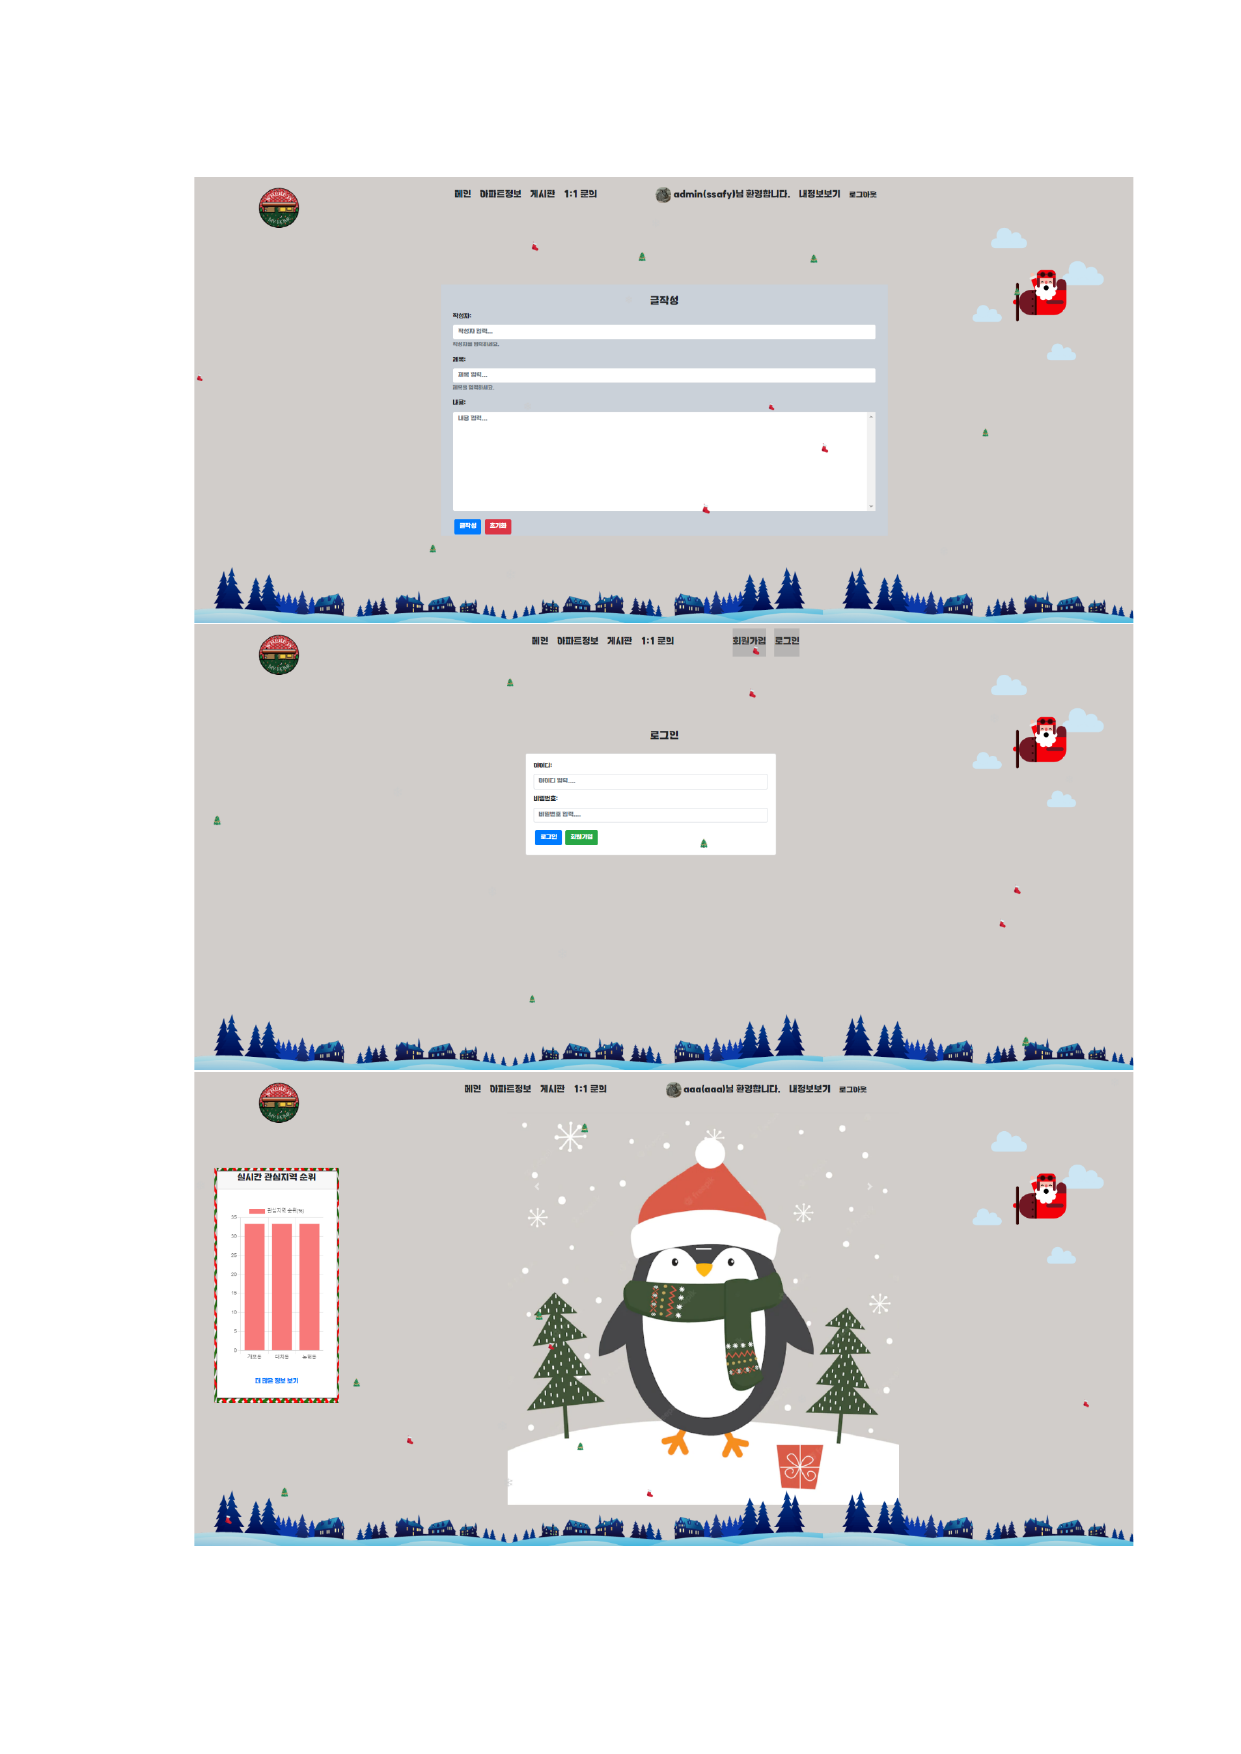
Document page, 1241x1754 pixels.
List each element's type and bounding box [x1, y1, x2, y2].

picture [194, 1072, 1134, 1546]
picture [194, 177, 1134, 623]
picture [194, 624, 1134, 1070]
